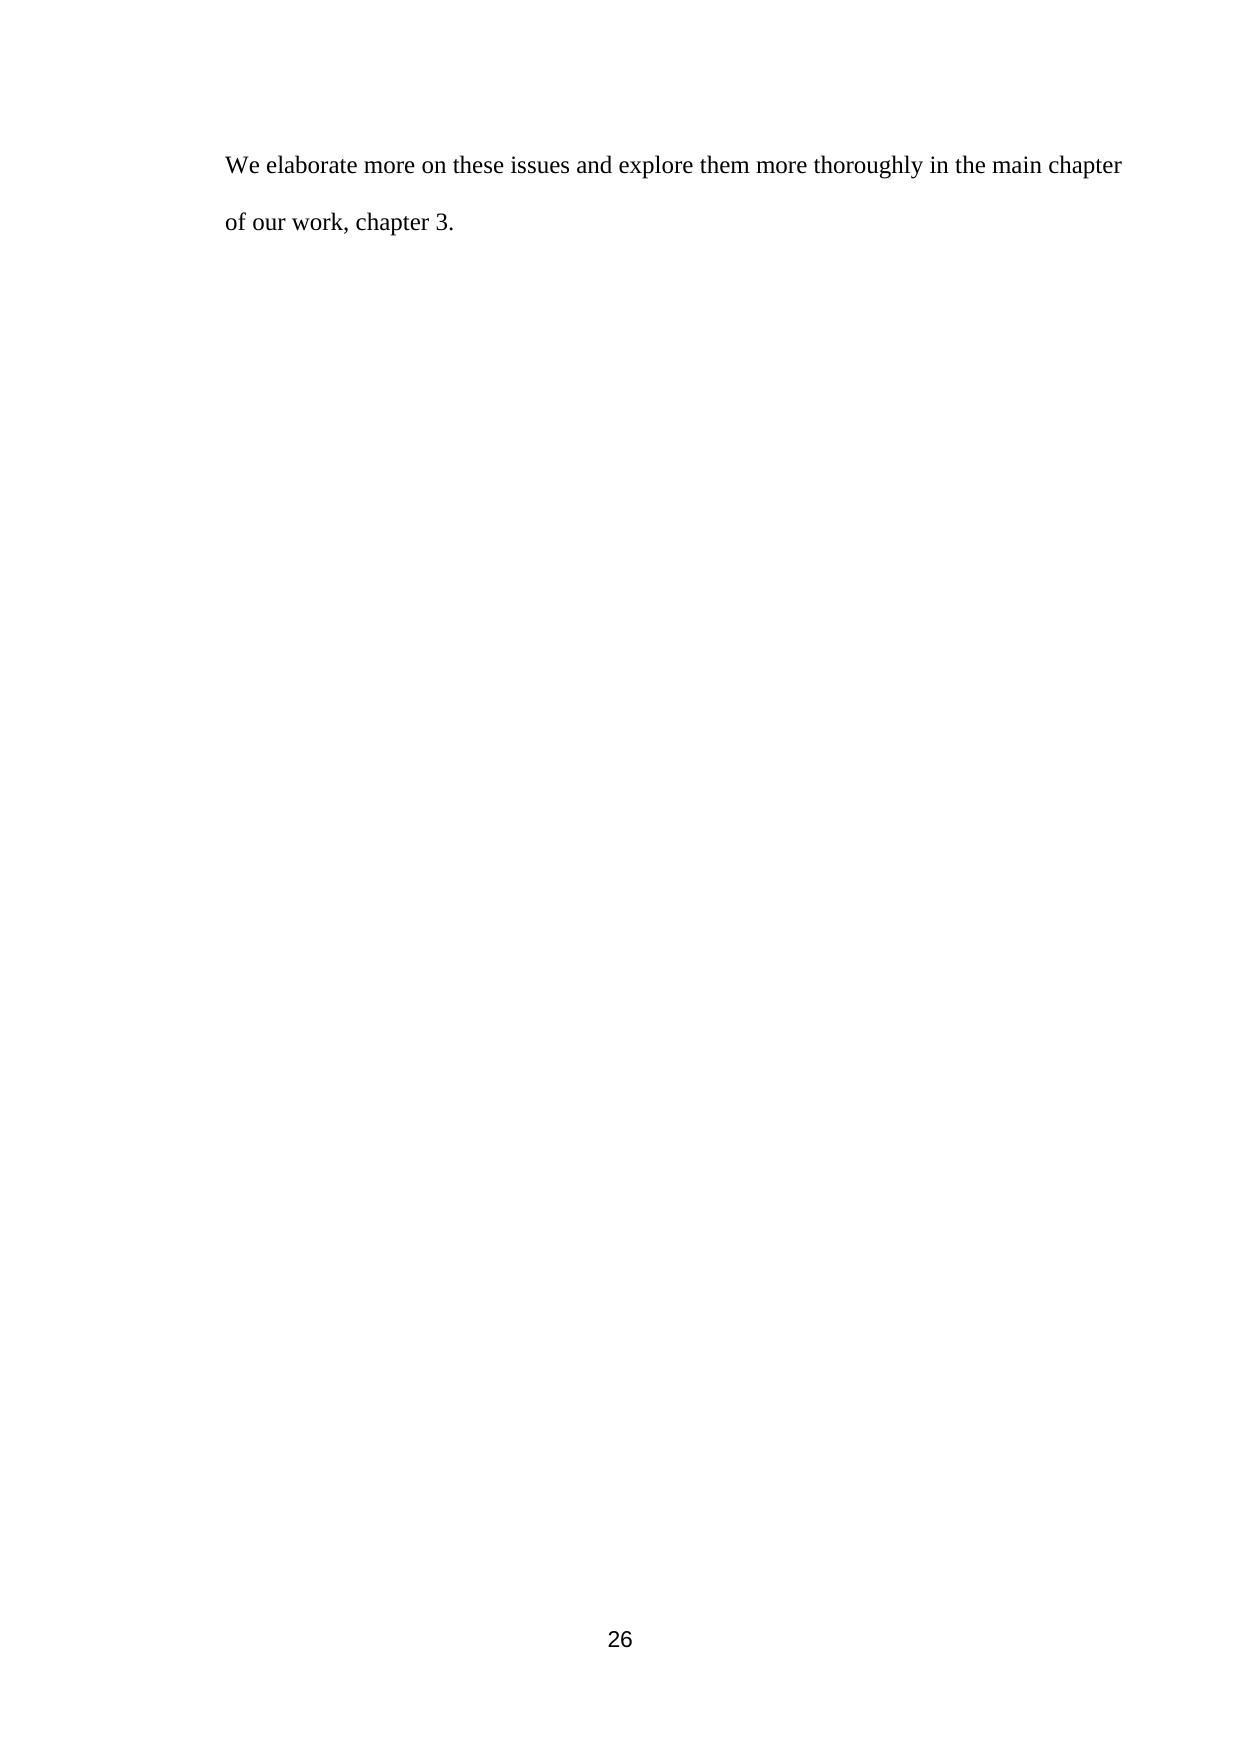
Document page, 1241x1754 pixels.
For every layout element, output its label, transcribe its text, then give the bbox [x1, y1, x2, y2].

text We elaborate more on these issues and explore them more thoroughly in the main chapter of our work, chapter 3. [225, 150, 1128, 236]
